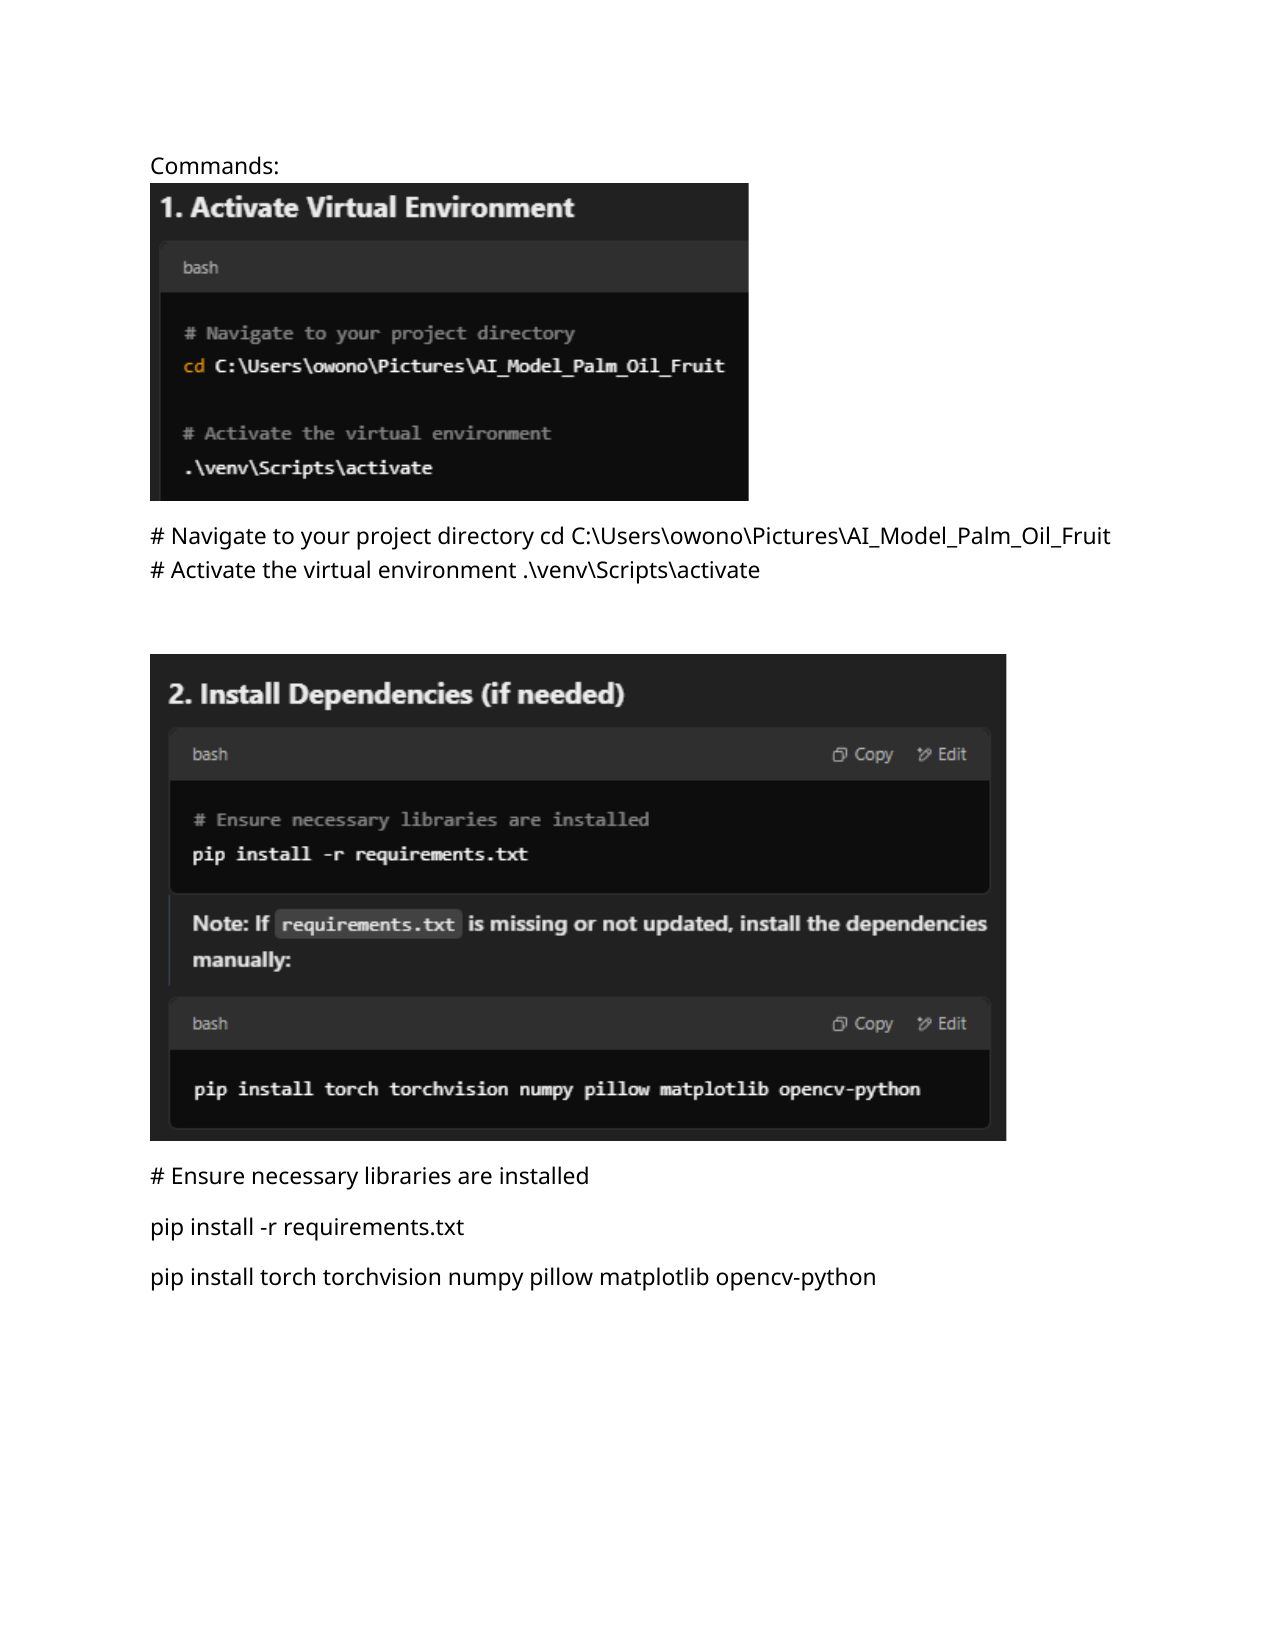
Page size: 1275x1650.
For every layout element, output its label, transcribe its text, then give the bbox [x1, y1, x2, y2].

picture [150, 183, 749, 501]
text pip install -r requirements.txt [150, 1210, 1125, 1242]
text # Navigate to your project directory cd C:\Users\owono\Pictures\AI_Model_Palm_Oil_Fruit # Activate the virtual environment .\venv\Scripts\activate [150, 520, 1125, 585]
text pip install torch torchvision numpy pillow matplotlib opencv-python [150, 1261, 1125, 1292]
text # Ensure necessary libraries are installed [150, 1160, 1125, 1191]
picture [150, 654, 1007, 1141]
